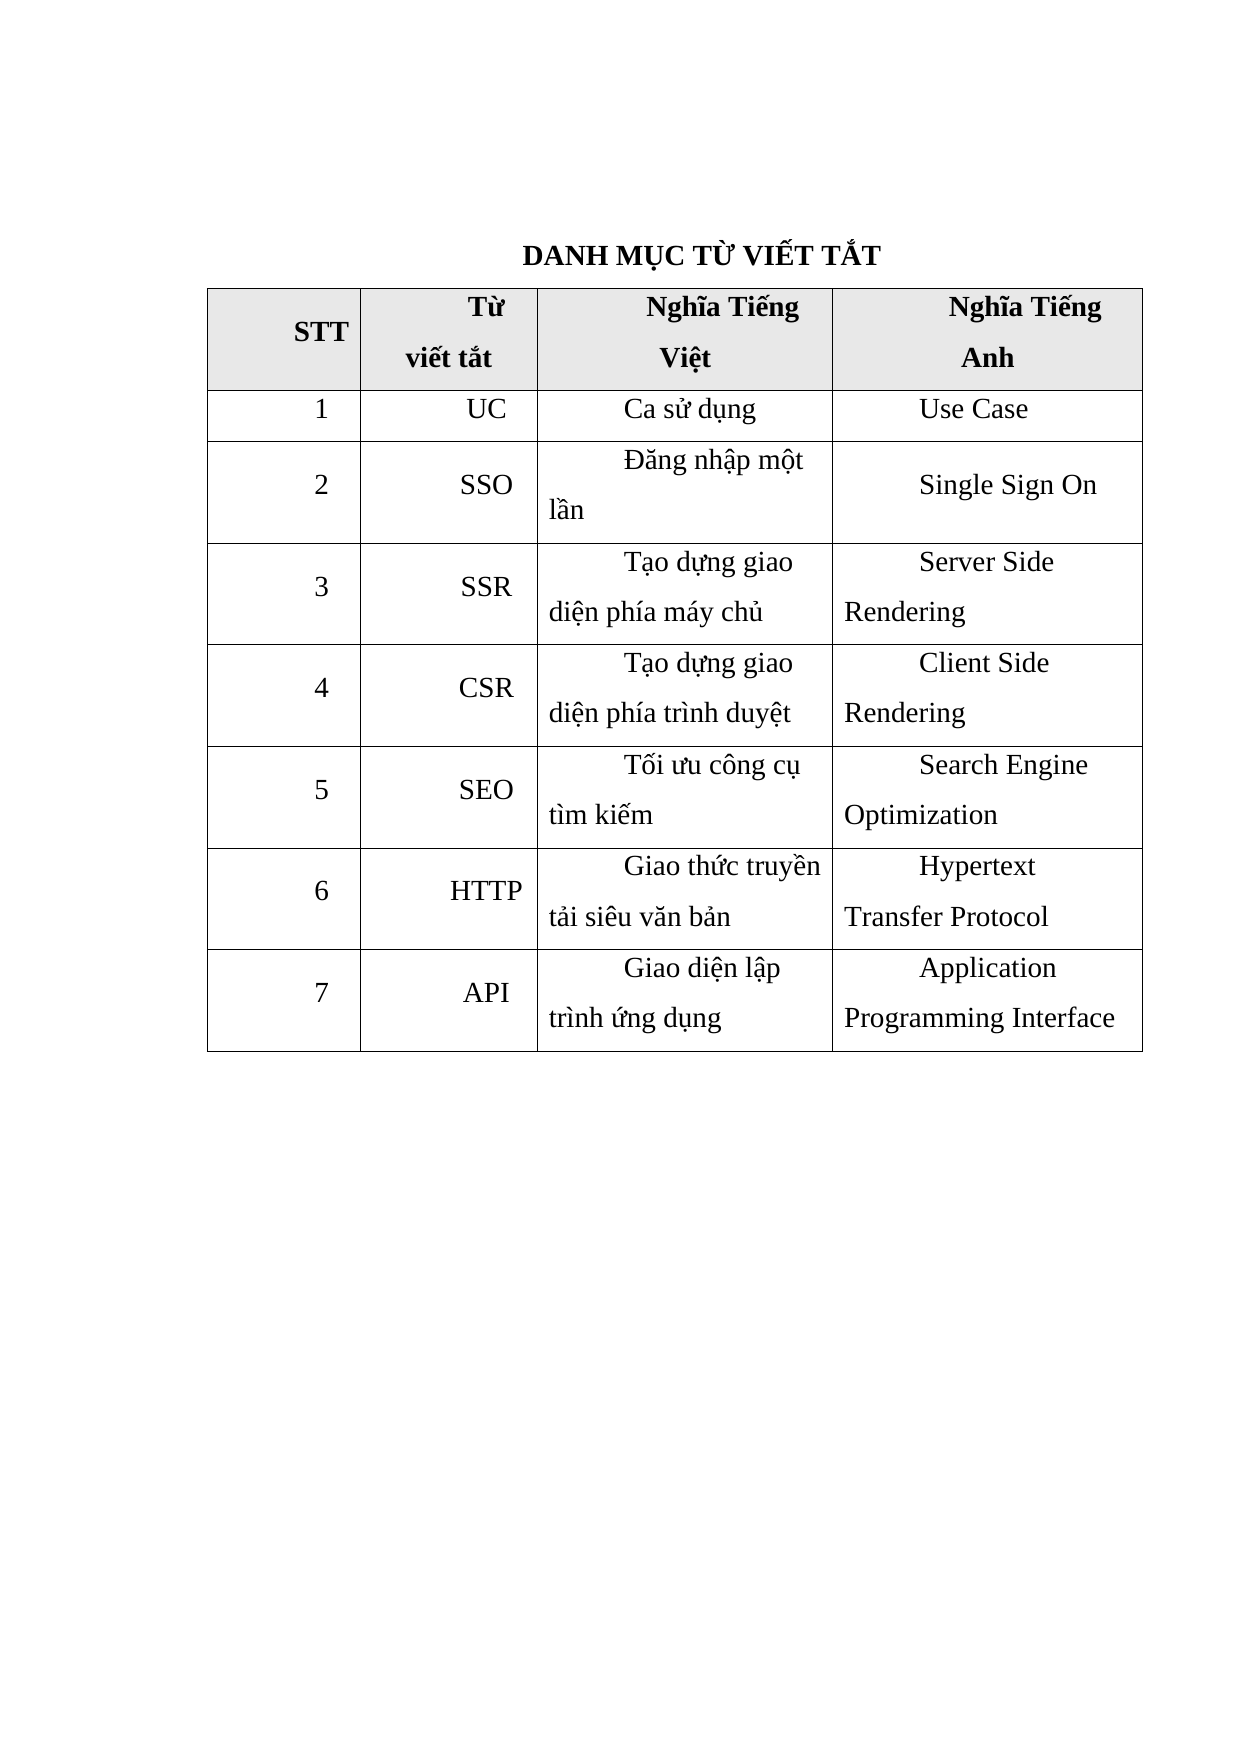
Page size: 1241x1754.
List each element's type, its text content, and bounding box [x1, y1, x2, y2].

table_cell UC [361, 391, 537, 441]
table_cell 3 [208, 544, 360, 644]
table_cell Tạo dựng giao diện phía trình duyệt [538, 645, 832, 746]
table_cell Server Side Rendering [833, 544, 1142, 644]
table_cell Đăng nhập một lần [538, 442, 832, 543]
table_header STT [208, 289, 360, 390]
table_cell Search Engine Optimization [833, 747, 1142, 847]
table_cell 1 [208, 391, 360, 441]
table_cell Use Case [833, 391, 1142, 441]
table_header Nghĩa Tiếng Việt [538, 289, 832, 390]
table_cell CSR [361, 645, 537, 746]
table_header Nghĩa Tiếng Anh [833, 289, 1142, 390]
table_cell Application Programming Interface [833, 950, 1142, 1051]
table_cell Client Side Rendering [833, 645, 1142, 746]
table_cell 7 [208, 950, 360, 1051]
table_cell API [361, 950, 537, 1051]
table_cell Hypertext Transfer Protocol [833, 849, 1142, 949]
table_cell Giao thức truyền tải siêu văn bản [538, 849, 832, 949]
table_cell Tạo dựng giao diện phía máy chủ [538, 544, 832, 644]
table_cell SSR [361, 544, 537, 644]
table_cell 6 [208, 849, 360, 949]
table_cell Giao diện lập trình ứng dụng [538, 950, 832, 1051]
table_cell Ca sử dụng [538, 391, 832, 441]
table_cell 4 [208, 645, 360, 746]
table_cell 5 [208, 747, 360, 847]
subtitle DANH MỤC TỪ VIẾT TẮT [207, 238, 1122, 272]
table_cell Single Sign On [833, 442, 1142, 543]
table_cell HTTP [361, 849, 537, 949]
table_cell Tối ưu công cụ tìm kiếm [538, 747, 832, 847]
table_cell SEO [361, 747, 537, 847]
table_header Từ viết tắt [361, 289, 537, 390]
table_cell 2 [208, 442, 360, 543]
table_cell SSO [361, 442, 537, 543]
